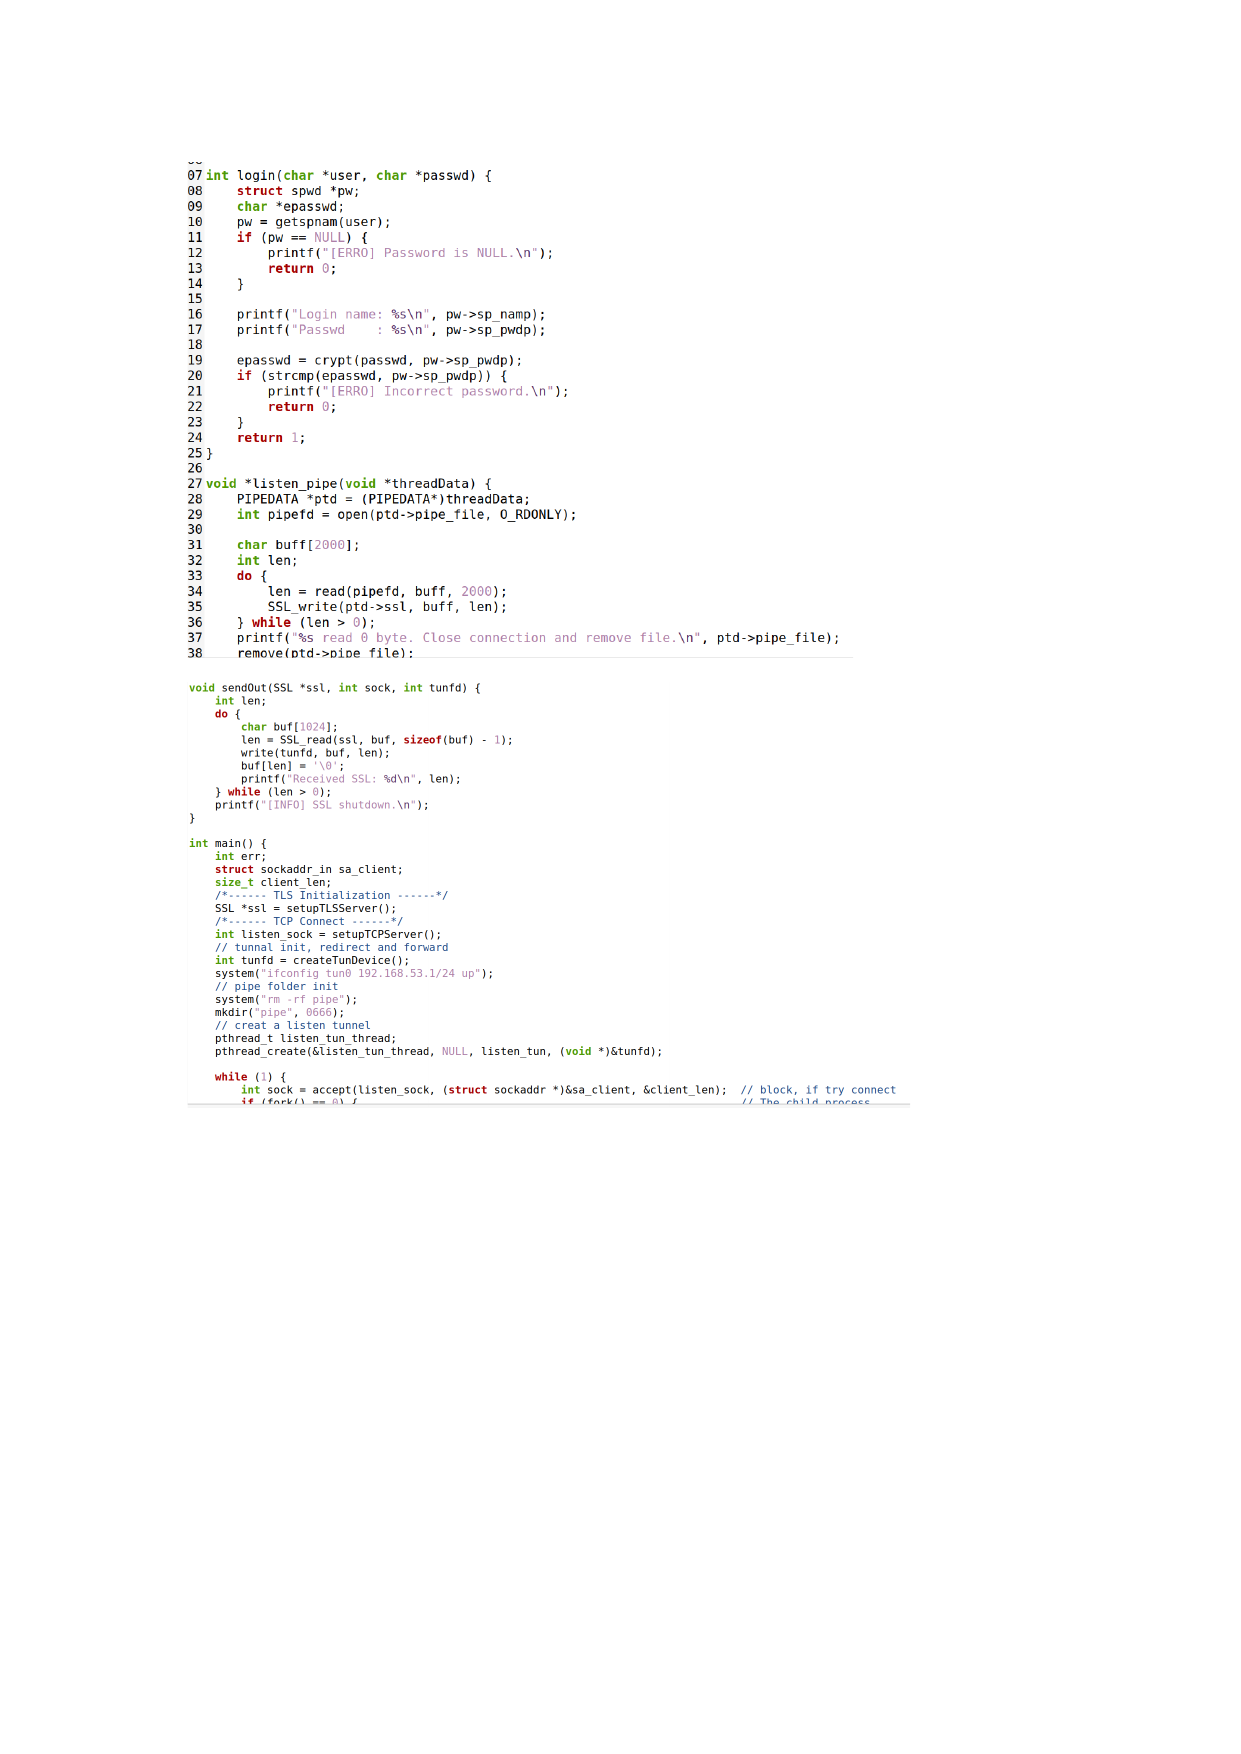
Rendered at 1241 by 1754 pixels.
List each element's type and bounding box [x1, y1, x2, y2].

picture [187, 682, 911, 1108]
picture [187, 162, 854, 658]
